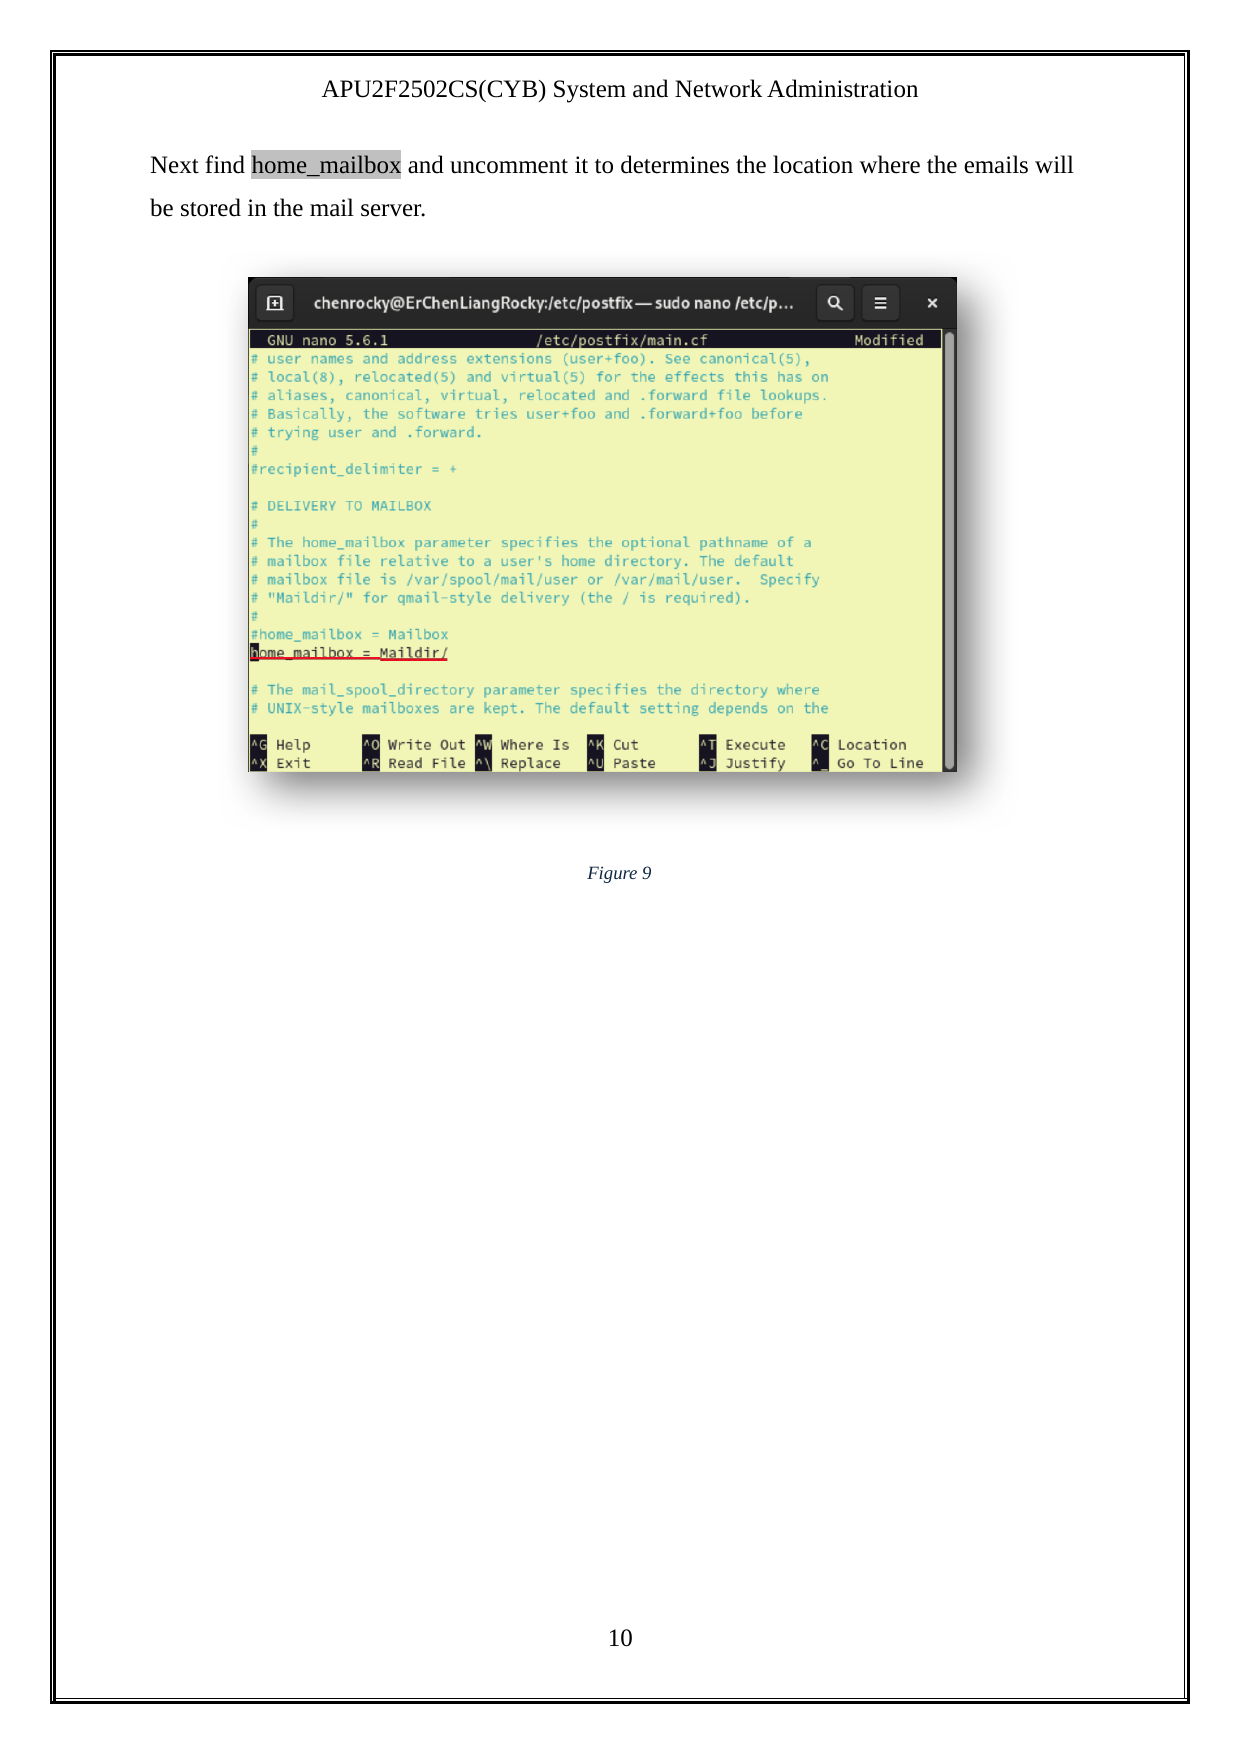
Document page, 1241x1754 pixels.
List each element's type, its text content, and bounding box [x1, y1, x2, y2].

picture [248, 277, 957, 772]
text Figure 9 [150, 862, 1090, 884]
text Next find home_mailbox and uncomment it to determines the location where the emails will be stored in the mail server. [150, 150, 1090, 222]
